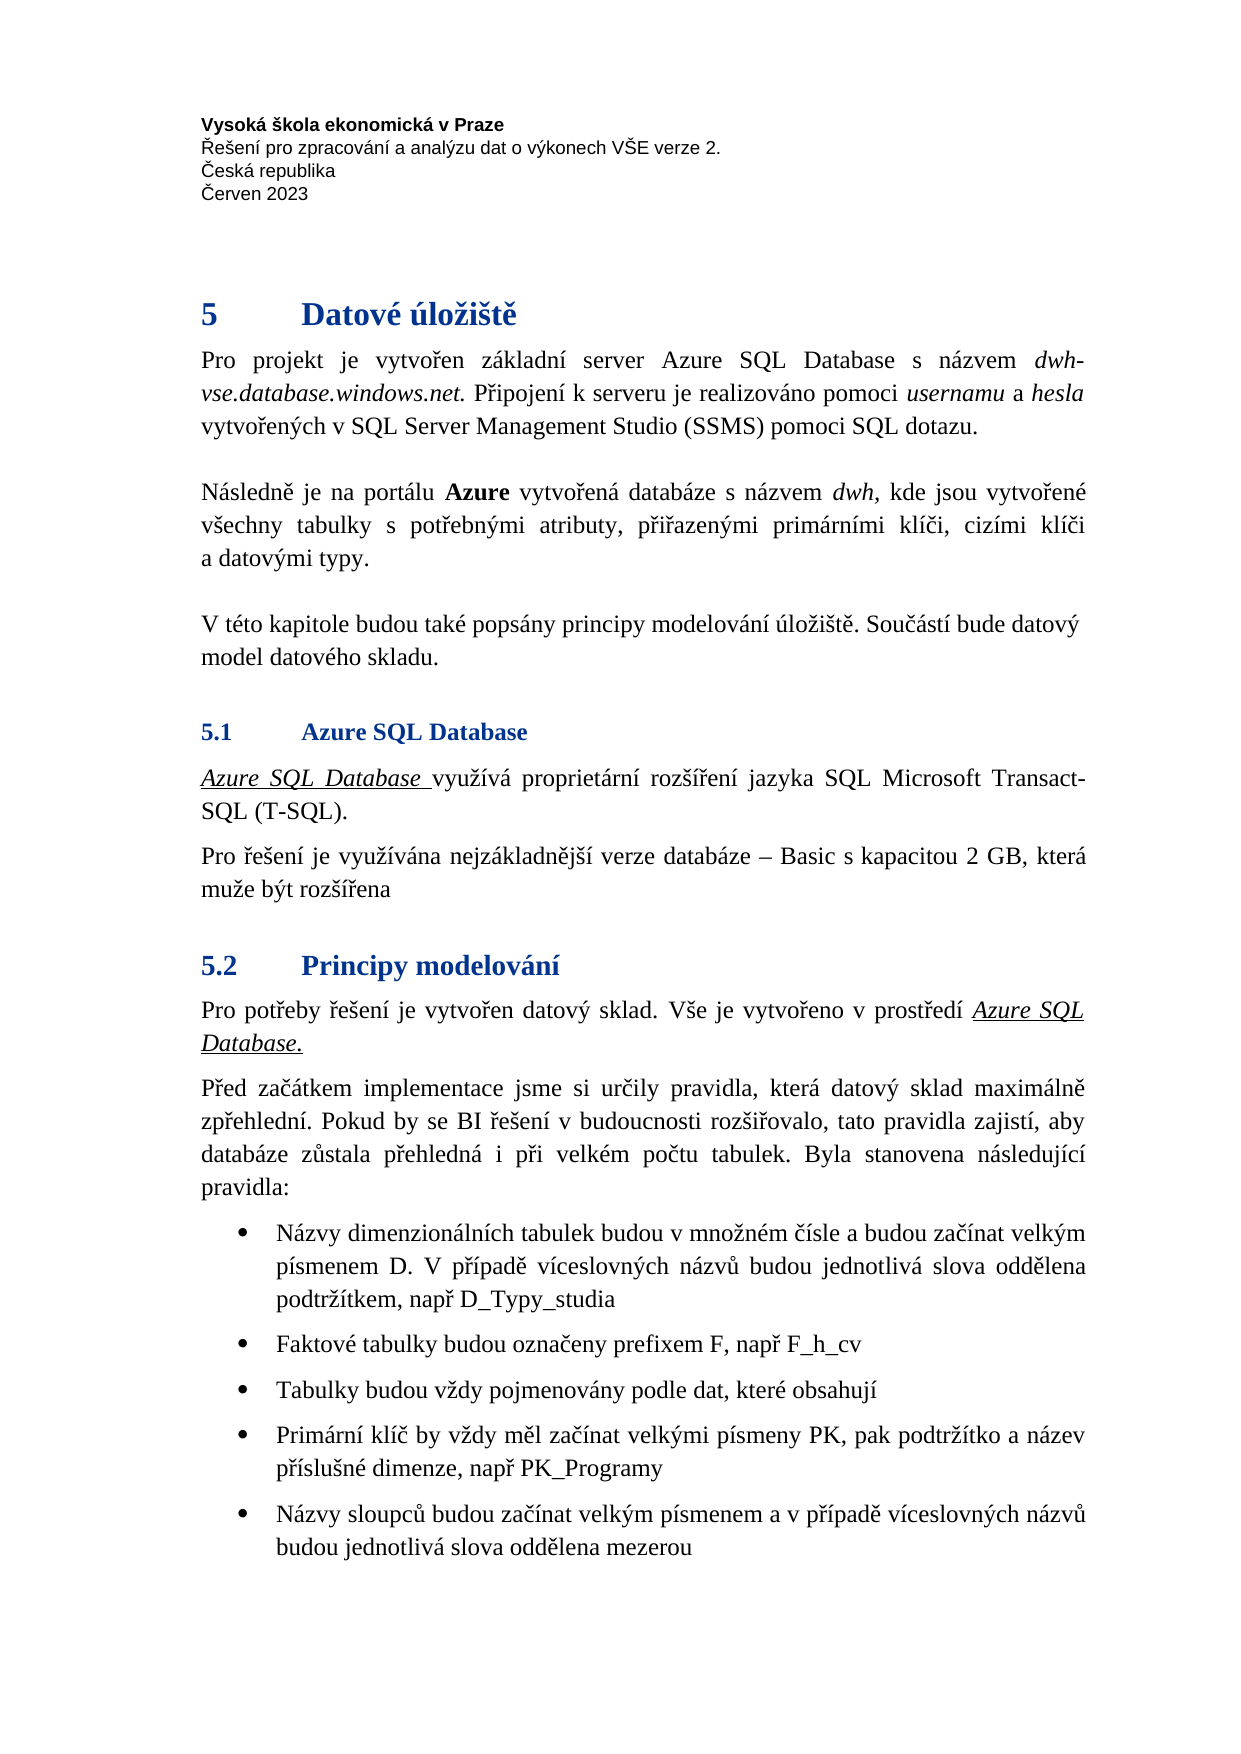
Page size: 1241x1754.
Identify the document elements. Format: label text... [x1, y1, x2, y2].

text Před začátkem implementace jsme si určily pravidla, která datový sklad maximálně zpřehlední. Pokud by se BI řešení v budoucnosti rozšiřovalo, tato pravidla zajistí, aby databáze zůstala přehledná i při velkém počtu tabulek. Byla stanovena následující pravidla: [201, 1073, 1087, 1201]
list Primární klíč by vždy měl začínat velkými písmeny PK, pak podtržítko a název příslušné dimenze, např PK_Programy [238, 1421, 1087, 1482]
text Pro potřeby řešení je vytvořen datový sklad. Vše je vytvořeno v prostředí Azure SQL Database. [201, 995, 1087, 1057]
list Názvy dimenzionálních tabulek budou v množném čísle a budou začínat velkým písmenem D. V případě víceslovných názvů budou jednotlivá slova oddělena podtržítkem, např D_Typy_studia [238, 1218, 1087, 1313]
subtitle Principy modelování [201, 949, 1087, 982]
list Tabulky budou vždy pojmenovány podle dat, které obsahují [238, 1375, 1087, 1404]
list Názvy sloupců budou začínat velkým písmenem a v případě víceslovných názvů budou jednotlivá slova oddělena mezerou [238, 1499, 1087, 1561]
subtitle Datové úložiště [201, 295, 1087, 333]
text Následně je na portálu Azure vytvořená databáze s názvem dwh, kde jsou vytvořené všechny tabulky s potřebnými atributy, přiřazenými primárními klíči, cizími klíči a datovými typy. [201, 477, 1087, 572]
list Faktové tabulky budou označeny prefixem F, např F_h_cv [238, 1329, 1087, 1358]
text Pro řešení je využívána nejzákladnější verze databáze – Basic s kapacitou 2 GB, která muže být rozšířena [201, 841, 1087, 903]
text Azure SQL Database využívá proprietární rozšíření jazyka SQL Microsoft Transact-SQL (T-SQL). [201, 763, 1087, 824]
subtitle Azure SQL Database [201, 717, 1087, 746]
text V této kapitole budou také popsány principy modelování úložiště. Součástí bude datový model datového skladu. [201, 576, 1087, 671]
text Pro projekt je vytvořen základní server Azure SQL Database s názvem dwh-vse.database.windows.net. Připojení k serveru je realizováno pomoci usernamu a hesla vytvořených v SQL Server Management Studio (SSMS) pomoci SQL dotazu. [201, 345, 1087, 440]
